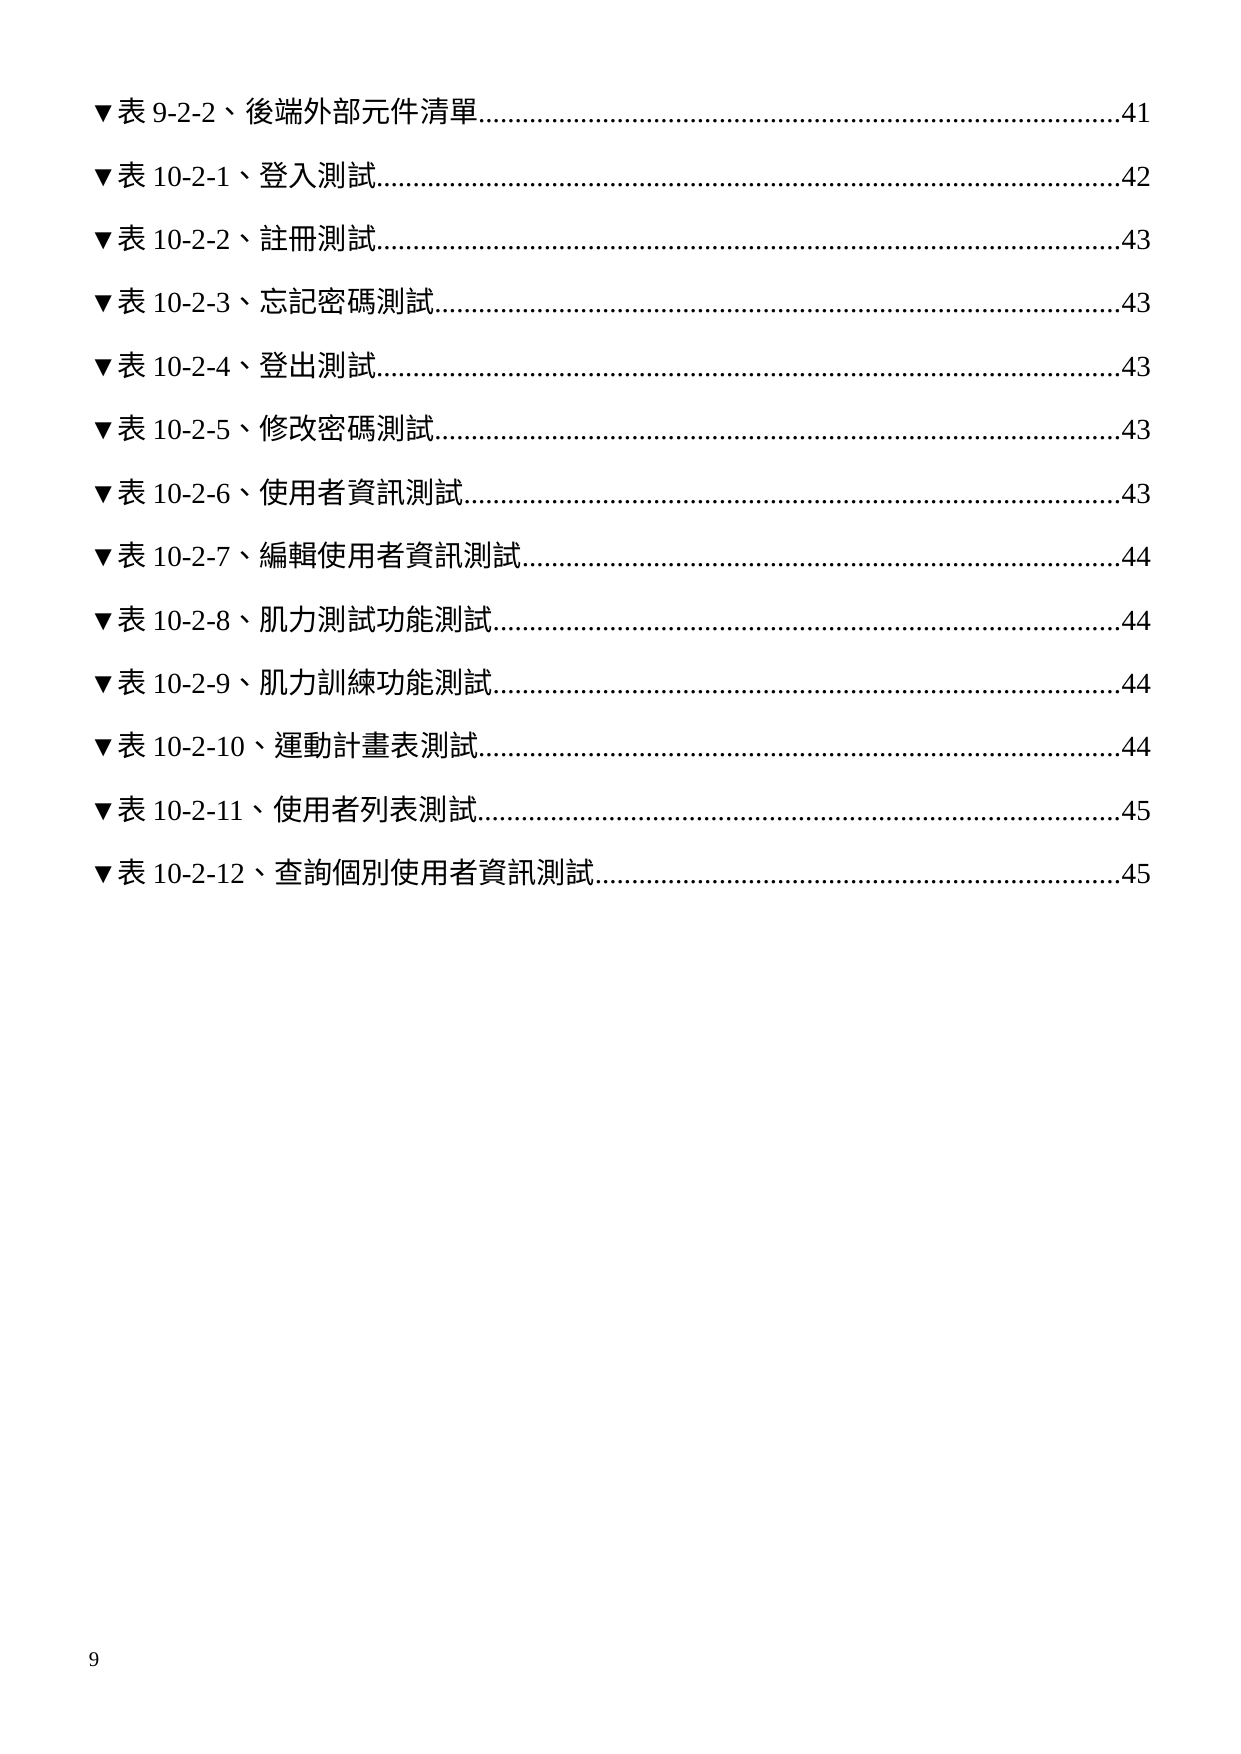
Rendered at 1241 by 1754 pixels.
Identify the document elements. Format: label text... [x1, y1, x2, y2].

text ▼表10-2-10、運動計畫表測試 44 [89, 723, 1152, 765]
text ▼表9-2-2、後端外部元件清單 41 [89, 89, 1152, 131]
text ▼表10-2-8、肌力測試功能測試 44 [89, 596, 1152, 638]
text ▼表10-2-9、肌力訓練功能測試 44 [89, 659, 1152, 702]
text ▼表10-2-6、使用者資訊測試 43 [89, 469, 1152, 512]
text ▼表10-2-7、編輯使用者資訊測試 44 [89, 533, 1152, 575]
text ▼表10-2-4、登出測試 43 [89, 342, 1152, 385]
text ▼表10-2-1、登入測試 42 [89, 152, 1152, 194]
text ▼表10-2-11、使用者列表測試 45 [89, 786, 1152, 829]
text ▼表10-2-3、忘記密碼測試 43 [89, 279, 1152, 321]
text ▼表10-2-5、修改密碼測試 43 [89, 406, 1152, 448]
text ▼表10-2-2、註冊測試 43 [89, 216, 1152, 258]
text ▼表10-2-12、查詢個別使用者資訊測試 45 [89, 850, 1152, 892]
